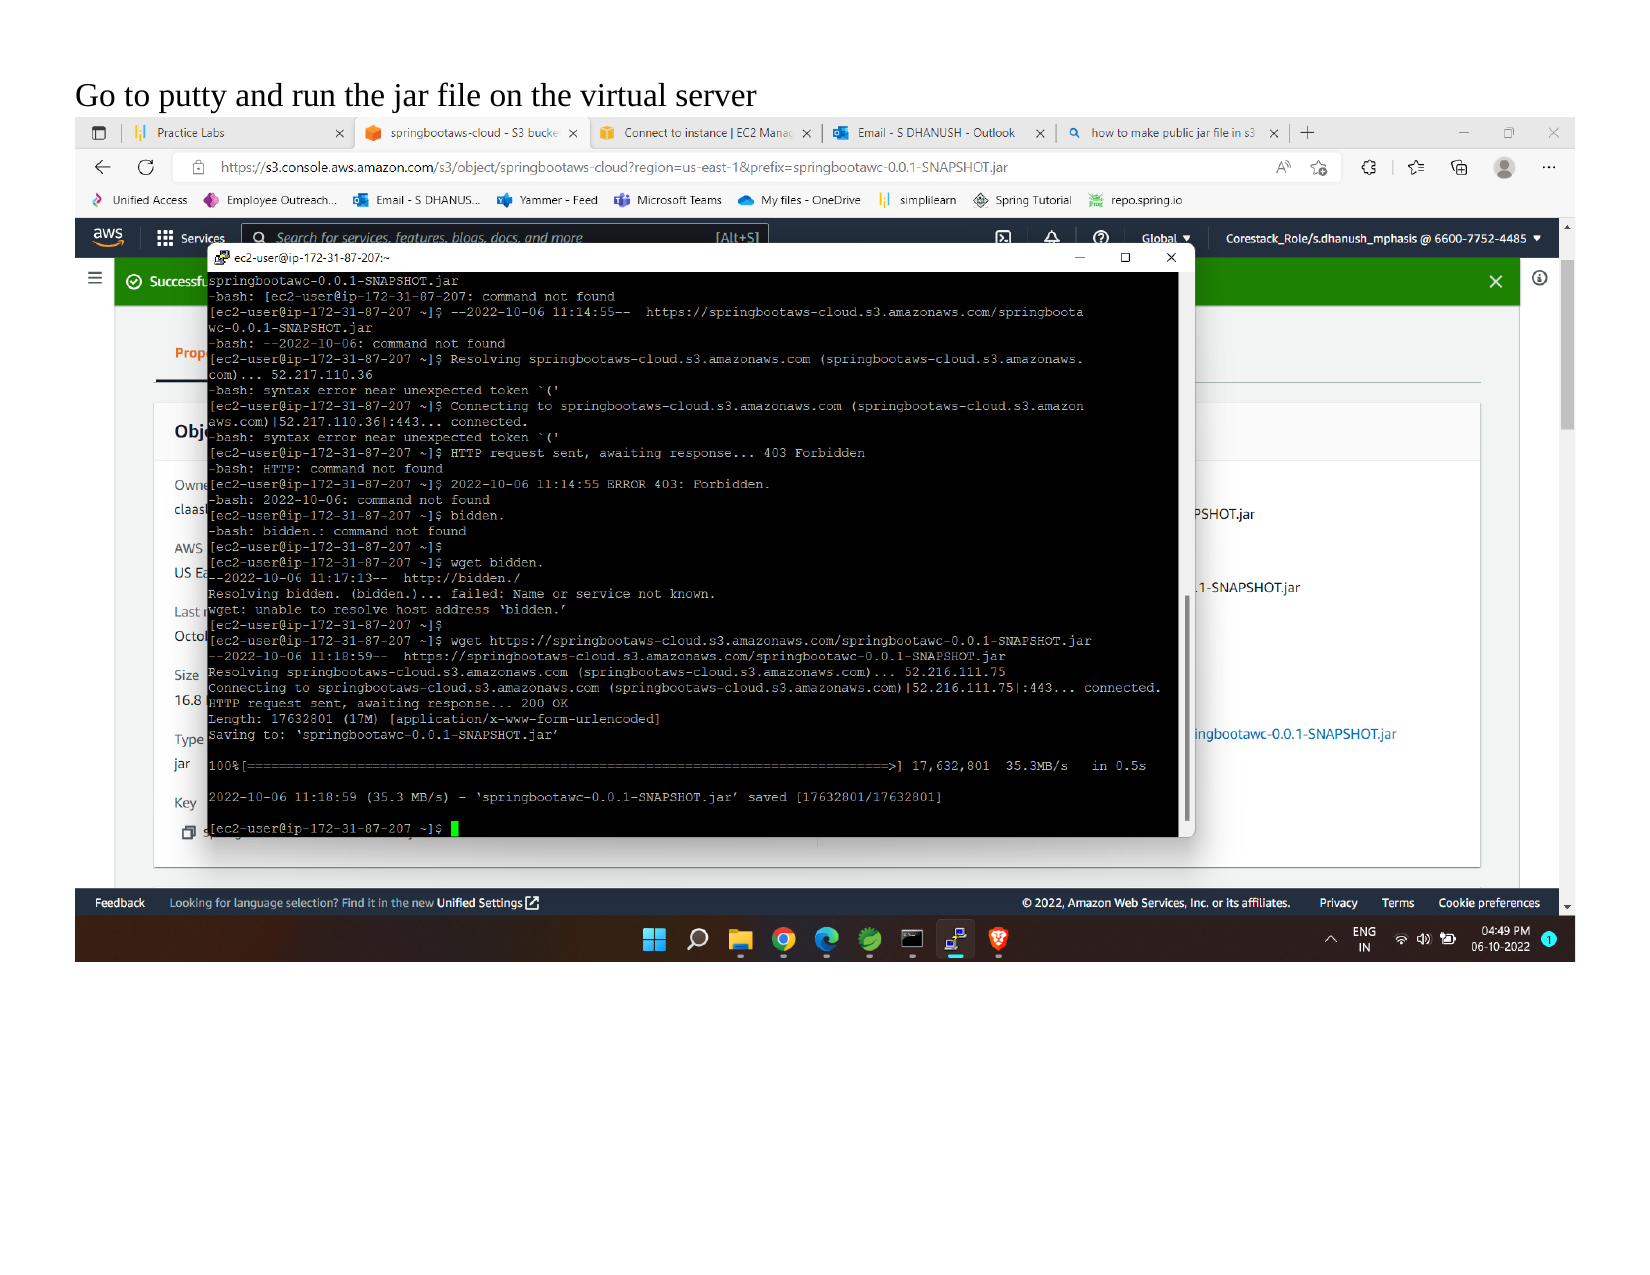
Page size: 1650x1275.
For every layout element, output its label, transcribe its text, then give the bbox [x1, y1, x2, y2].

picture [75, 117, 1575, 962]
text Go to putty and run the jar file on the virtual server [75, 75, 1575, 117]
